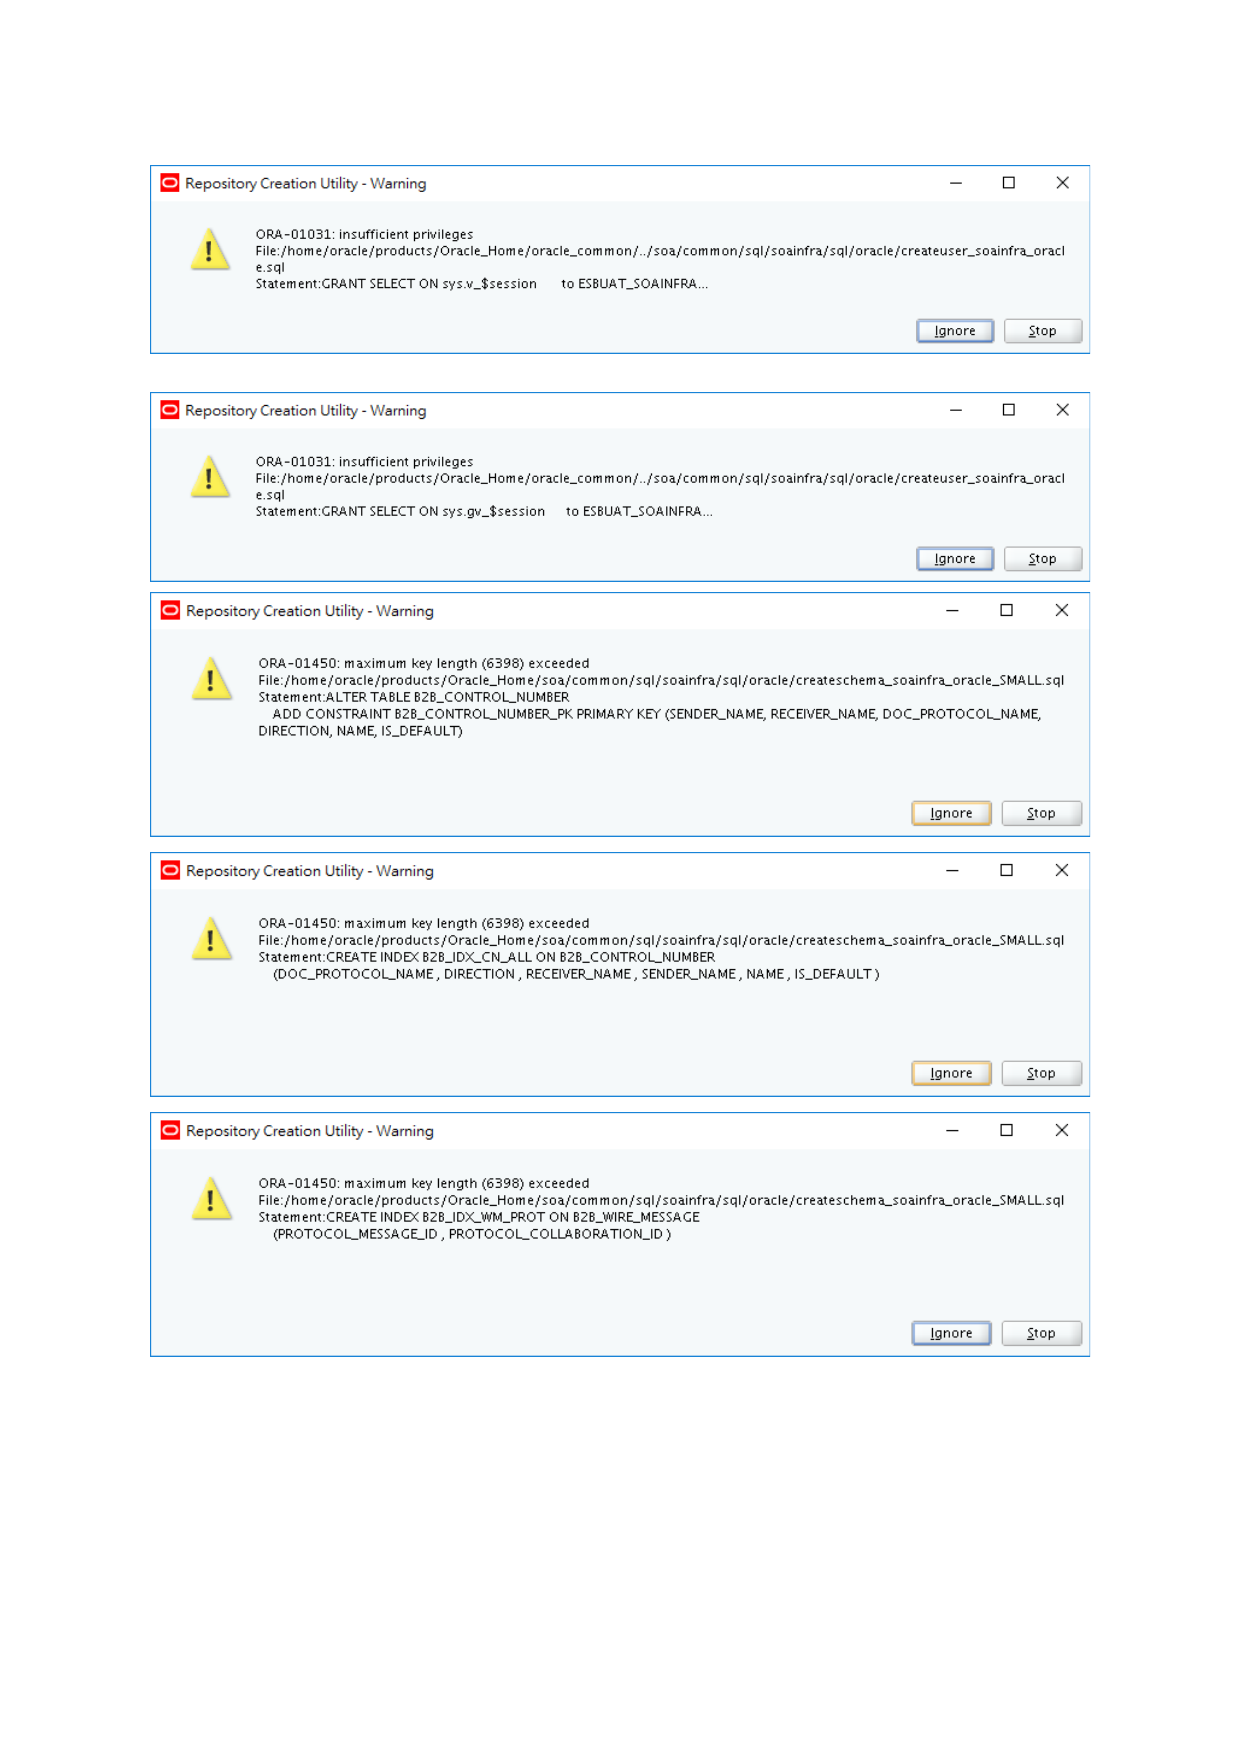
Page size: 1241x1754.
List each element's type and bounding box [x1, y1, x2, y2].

picture [150, 852, 1091, 1097]
picture [150, 392, 1091, 582]
picture [150, 165, 1091, 354]
picture [150, 592, 1091, 837]
picture [150, 1112, 1091, 1357]
